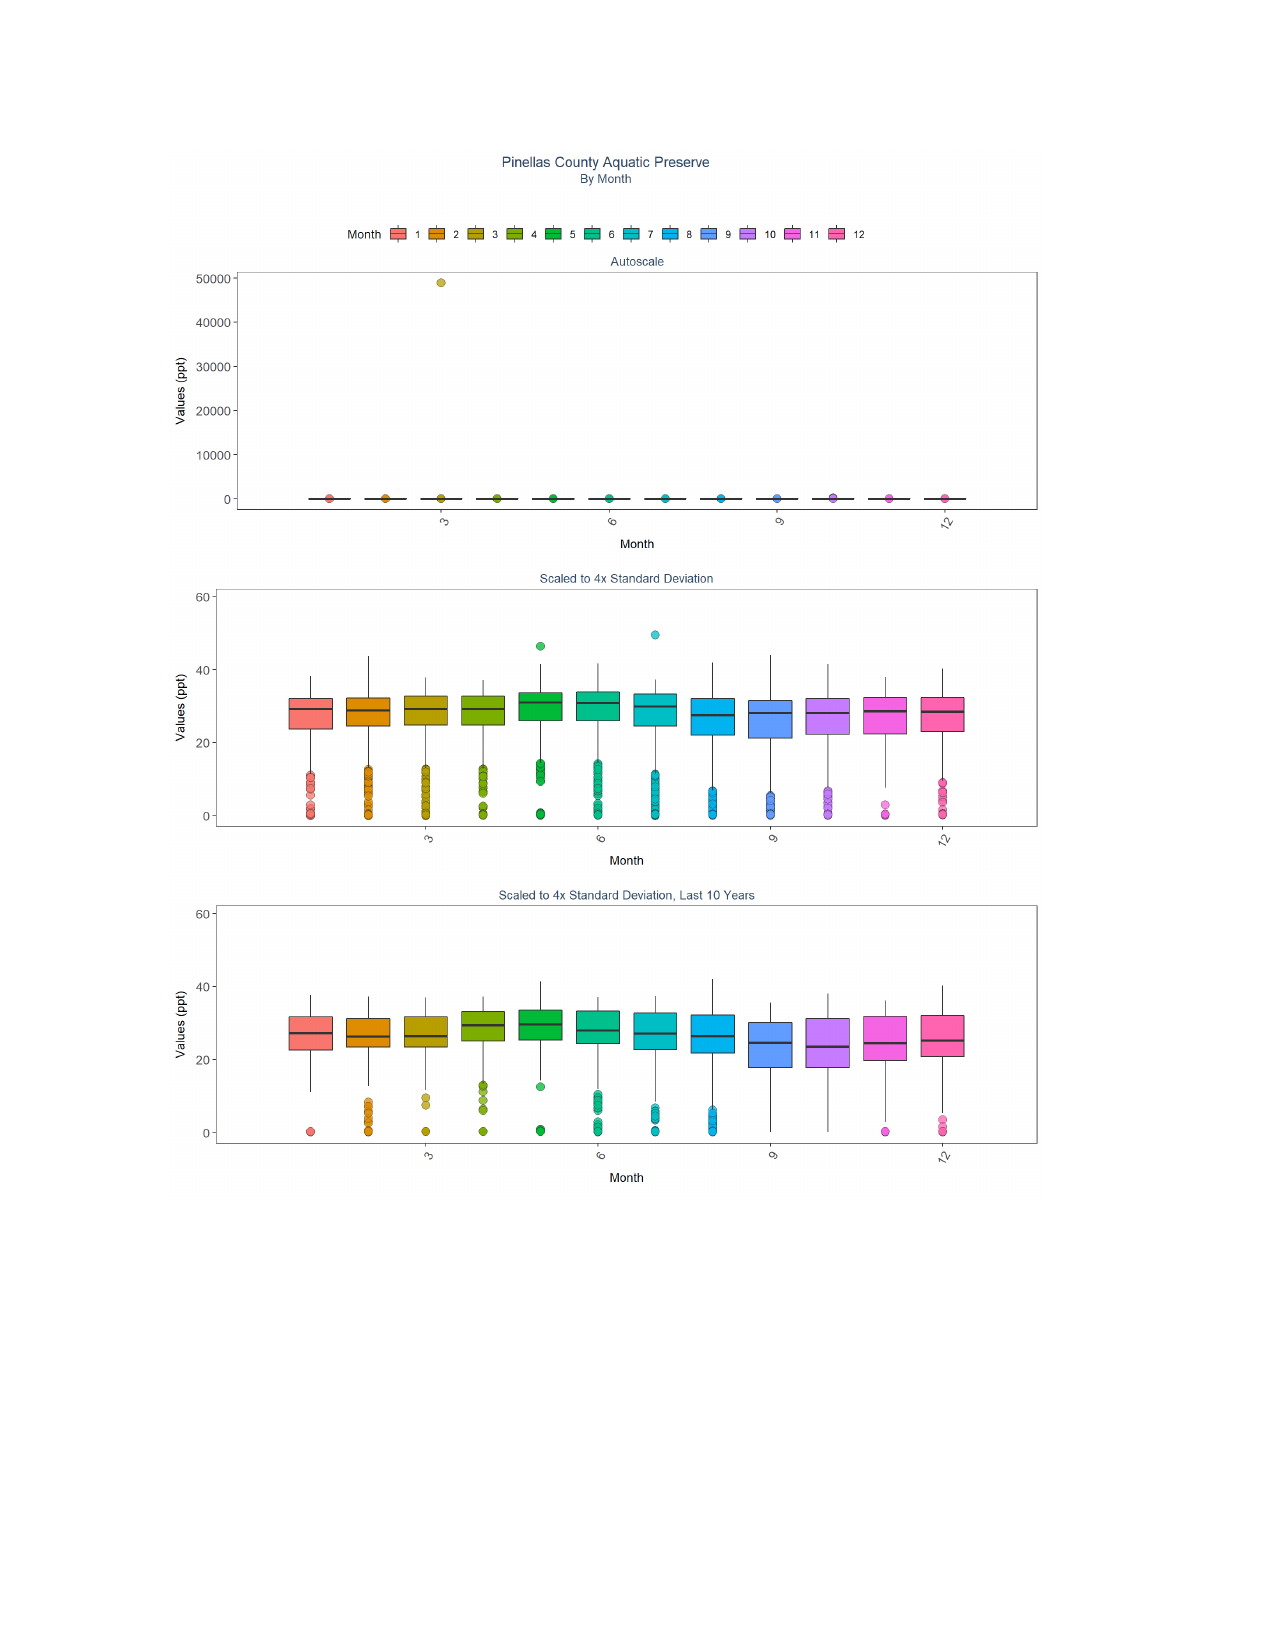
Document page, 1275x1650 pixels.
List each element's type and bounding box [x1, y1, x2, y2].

picture [168, 150, 1044, 1200]
